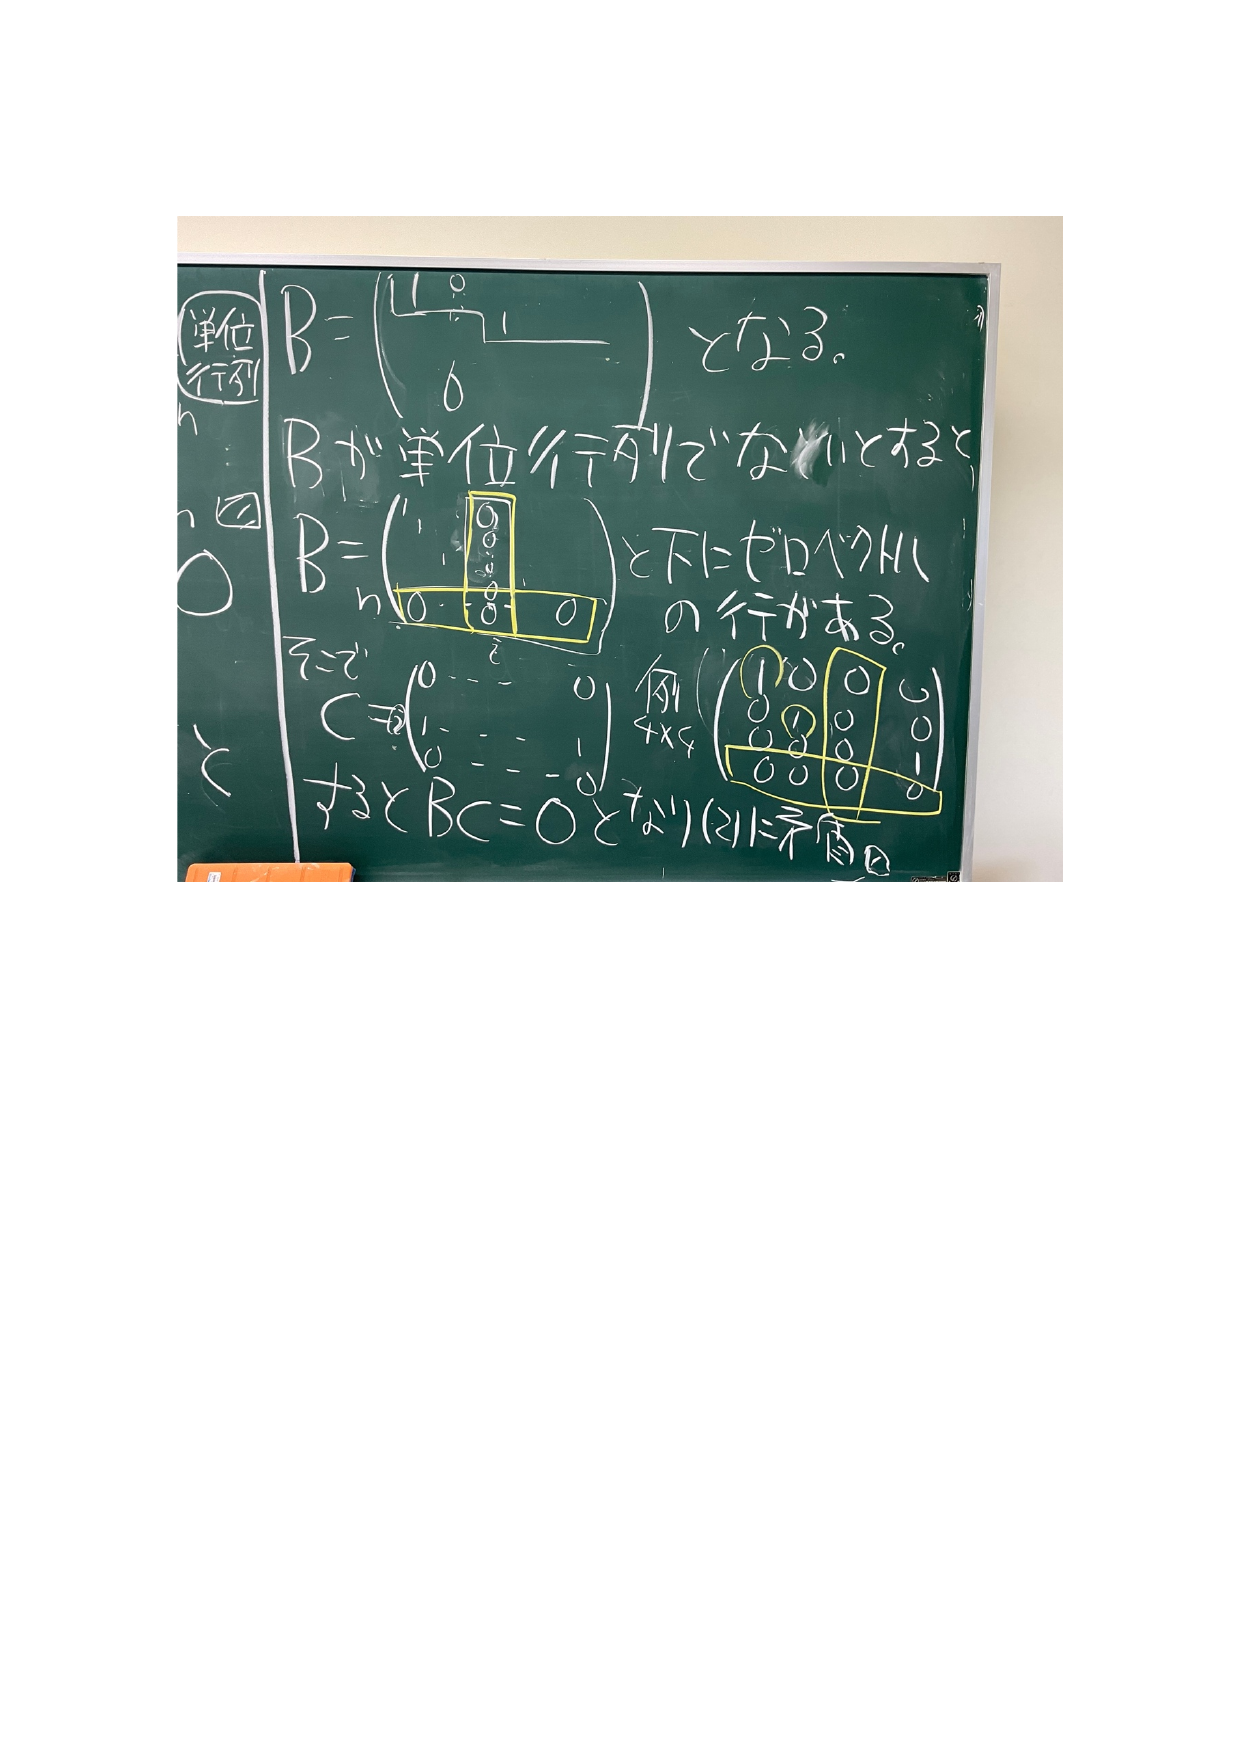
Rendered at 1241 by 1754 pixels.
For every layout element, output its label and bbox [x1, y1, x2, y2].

picture [177, 216, 1063, 882]
